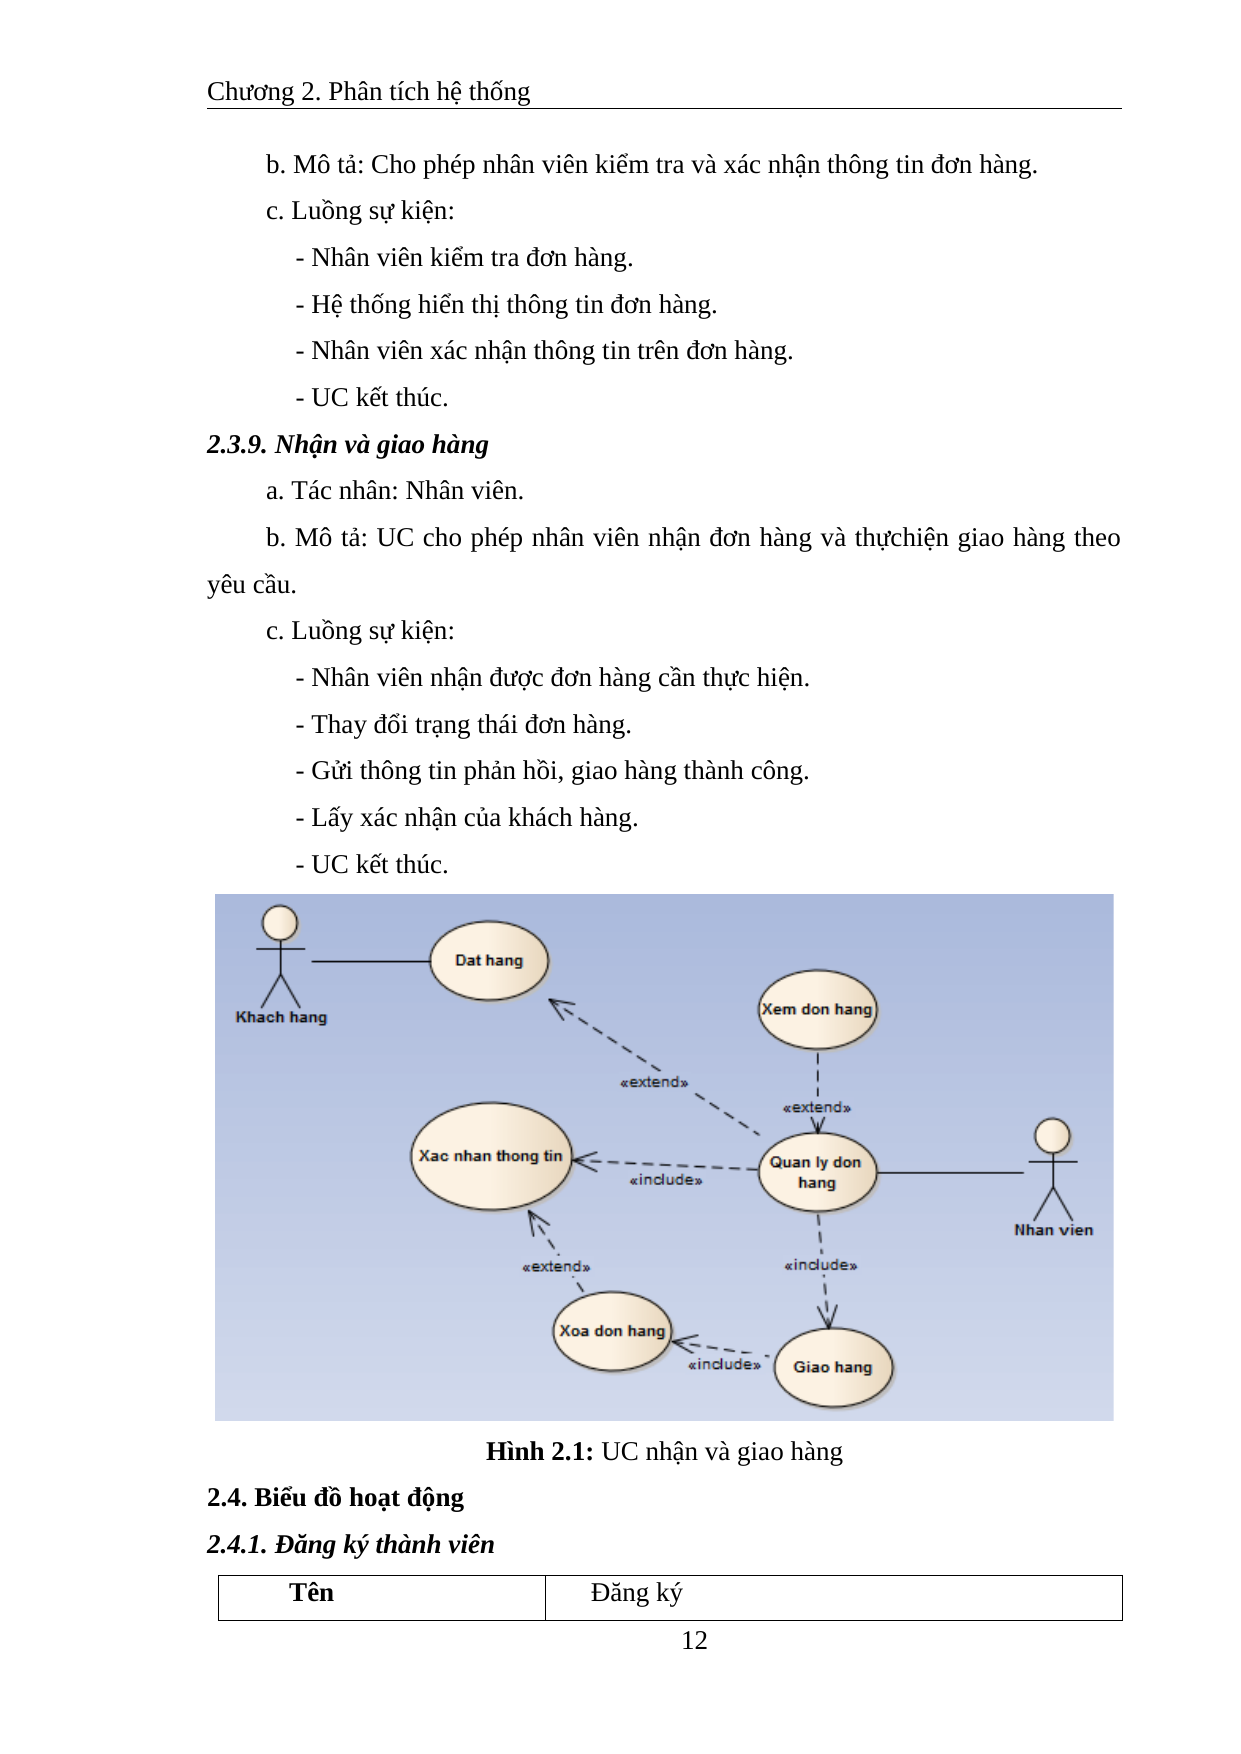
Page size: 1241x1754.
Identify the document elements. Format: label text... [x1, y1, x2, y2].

table_header Tên [219, 1576, 545, 1620]
text b. Mô tả: UC cho phép nhân viên nhận đơn hàng và thựchiện giao hàng theo yêu cầu. [207, 521, 1122, 599]
text Đăng ký thành viên [207, 1528, 1122, 1559]
text - Thay đổi trạng thái đơn hàng. [295, 708, 1122, 739]
text - Nhân viên nhận được đơn hàng cần thực hiện. [295, 661, 1122, 692]
text - Gửi thông tin phản hồi, giao hàng thành công. [295, 754, 1122, 786]
text UC nhận và giao hàng [207, 1435, 1122, 1466]
text - Nhân viên kiểm tra đơn hàng. [207, 241, 1122, 272]
text b. Mô tả: Cho phép nhân viên kiểm tra và xác nhận thông tin đơn hàng. [207, 148, 1122, 179]
text - Lấy xác nhận của khách hàng. [295, 801, 1122, 832]
text a. Tác nhân: Nhân viên. [207, 474, 1122, 506]
text - Hệ thống hiển thị thông tin đơn hàng. [207, 288, 1122, 319]
text c. Luồng sự kiện: [207, 194, 1122, 226]
text - UC kết thúc. [207, 381, 1122, 412]
text - UC kết thúc. [295, 848, 1122, 879]
table_header Đăng ký [546, 1576, 1122, 1620]
picture [215, 894, 1114, 1421]
text - Nhân viên xác nhận thông tin trên đơn hàng. [207, 334, 1122, 366]
text Nhận và giao hàng [207, 428, 1122, 459]
text Biểu đồ hoạt động [207, 1481, 1122, 1513]
text c. Luồng sự kiện: [207, 614, 1122, 646]
